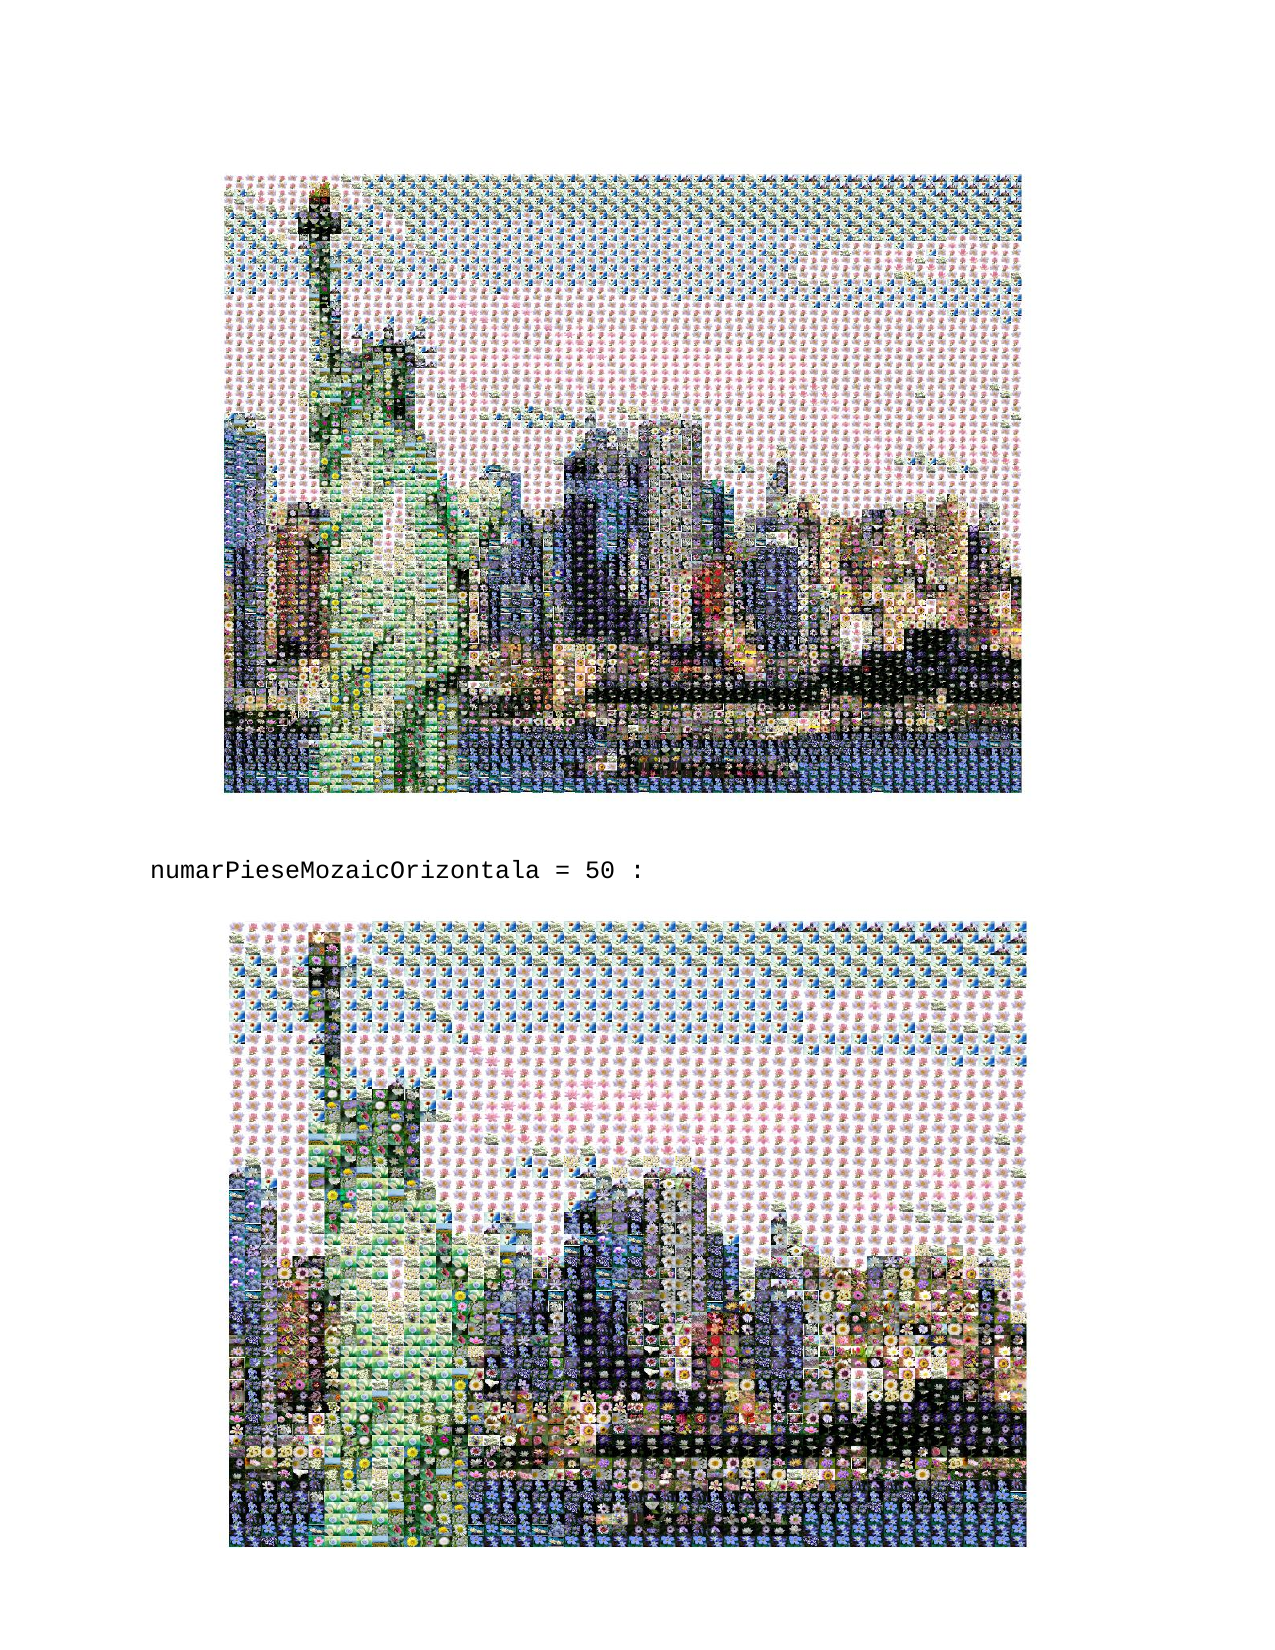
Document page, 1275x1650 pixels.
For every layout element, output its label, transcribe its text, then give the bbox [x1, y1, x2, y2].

picture [150, 149, 1096, 858]
text numarPieseMozaicOrizontala = 50 : [150, 858, 1125, 886]
picture [155, 896, 1101, 1612]
